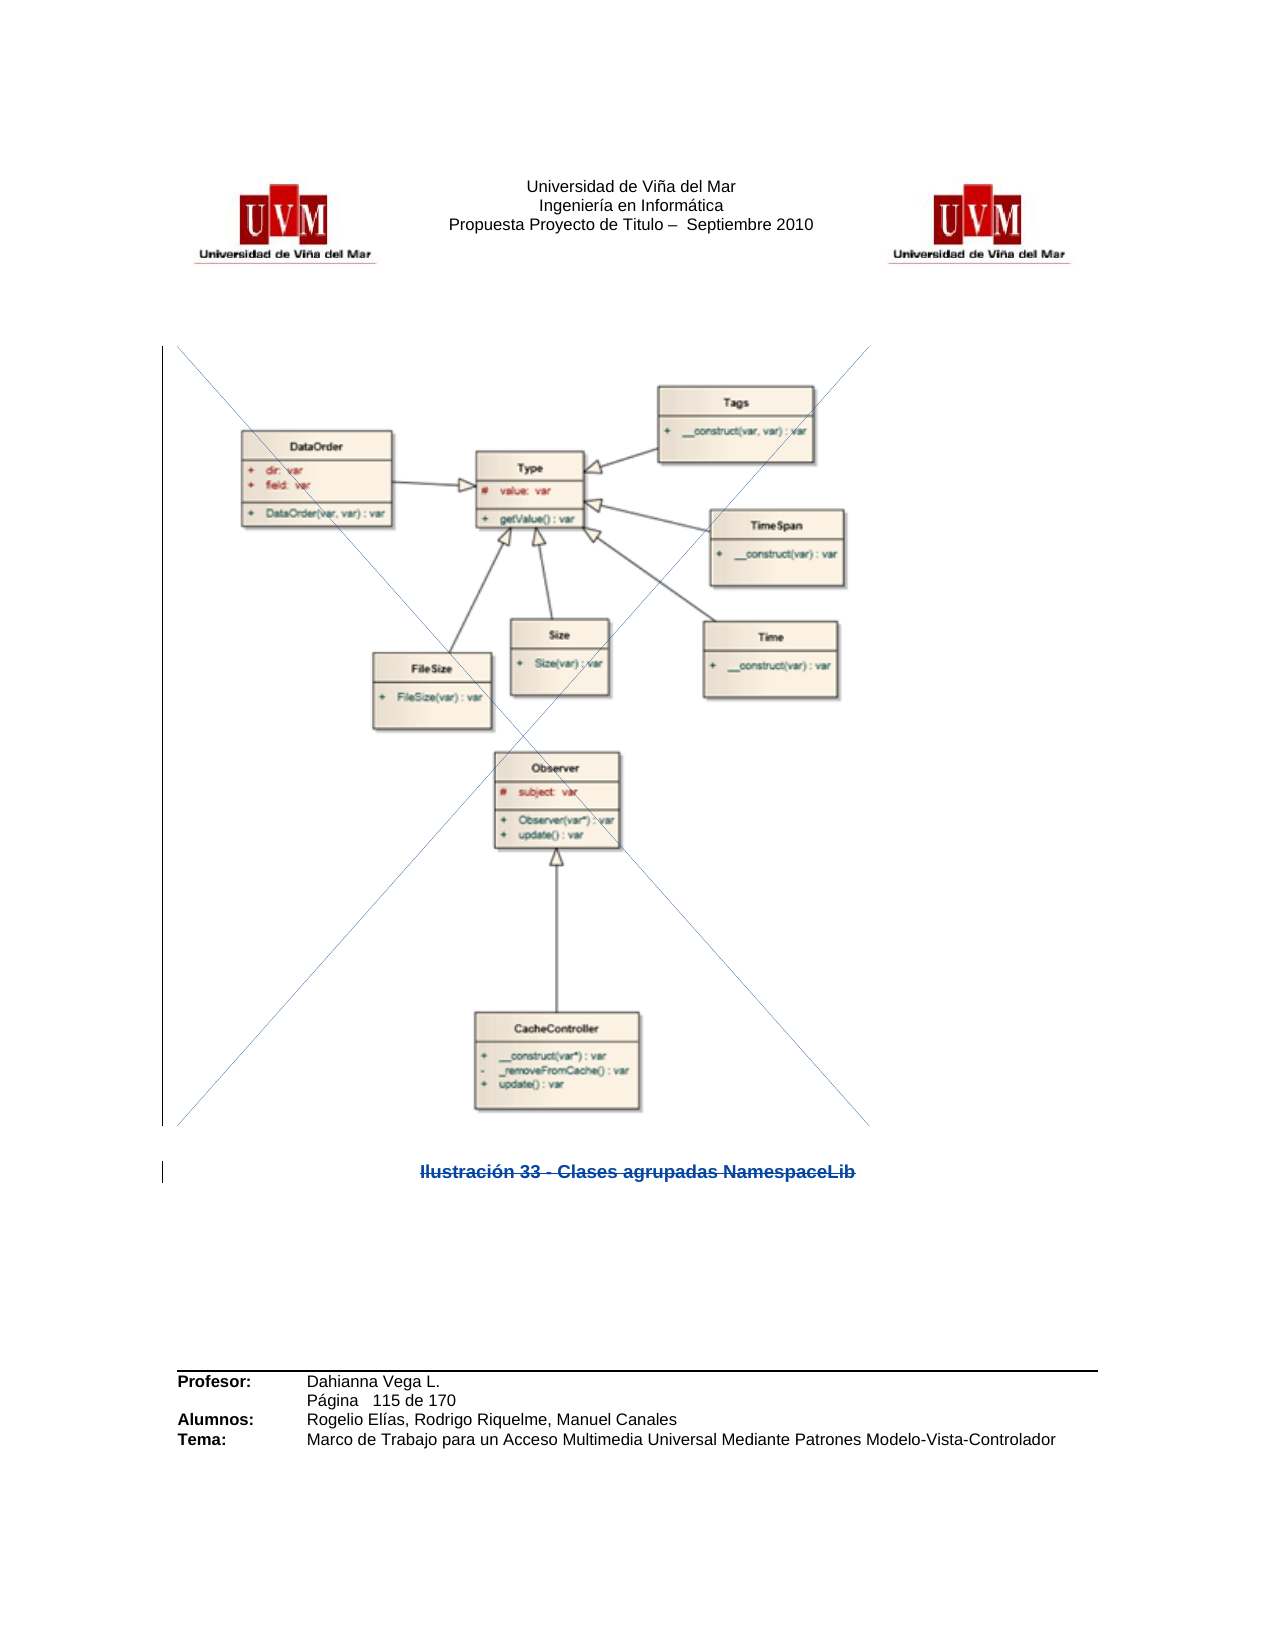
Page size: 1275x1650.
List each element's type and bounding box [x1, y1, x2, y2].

picture [178, 346, 868, 735]
picture [177, 348, 522, 1124]
picture [871, 176, 1084, 267]
picture [177, 176, 390, 267]
picture [179, 738, 868, 1126]
picture [525, 347, 870, 1125]
